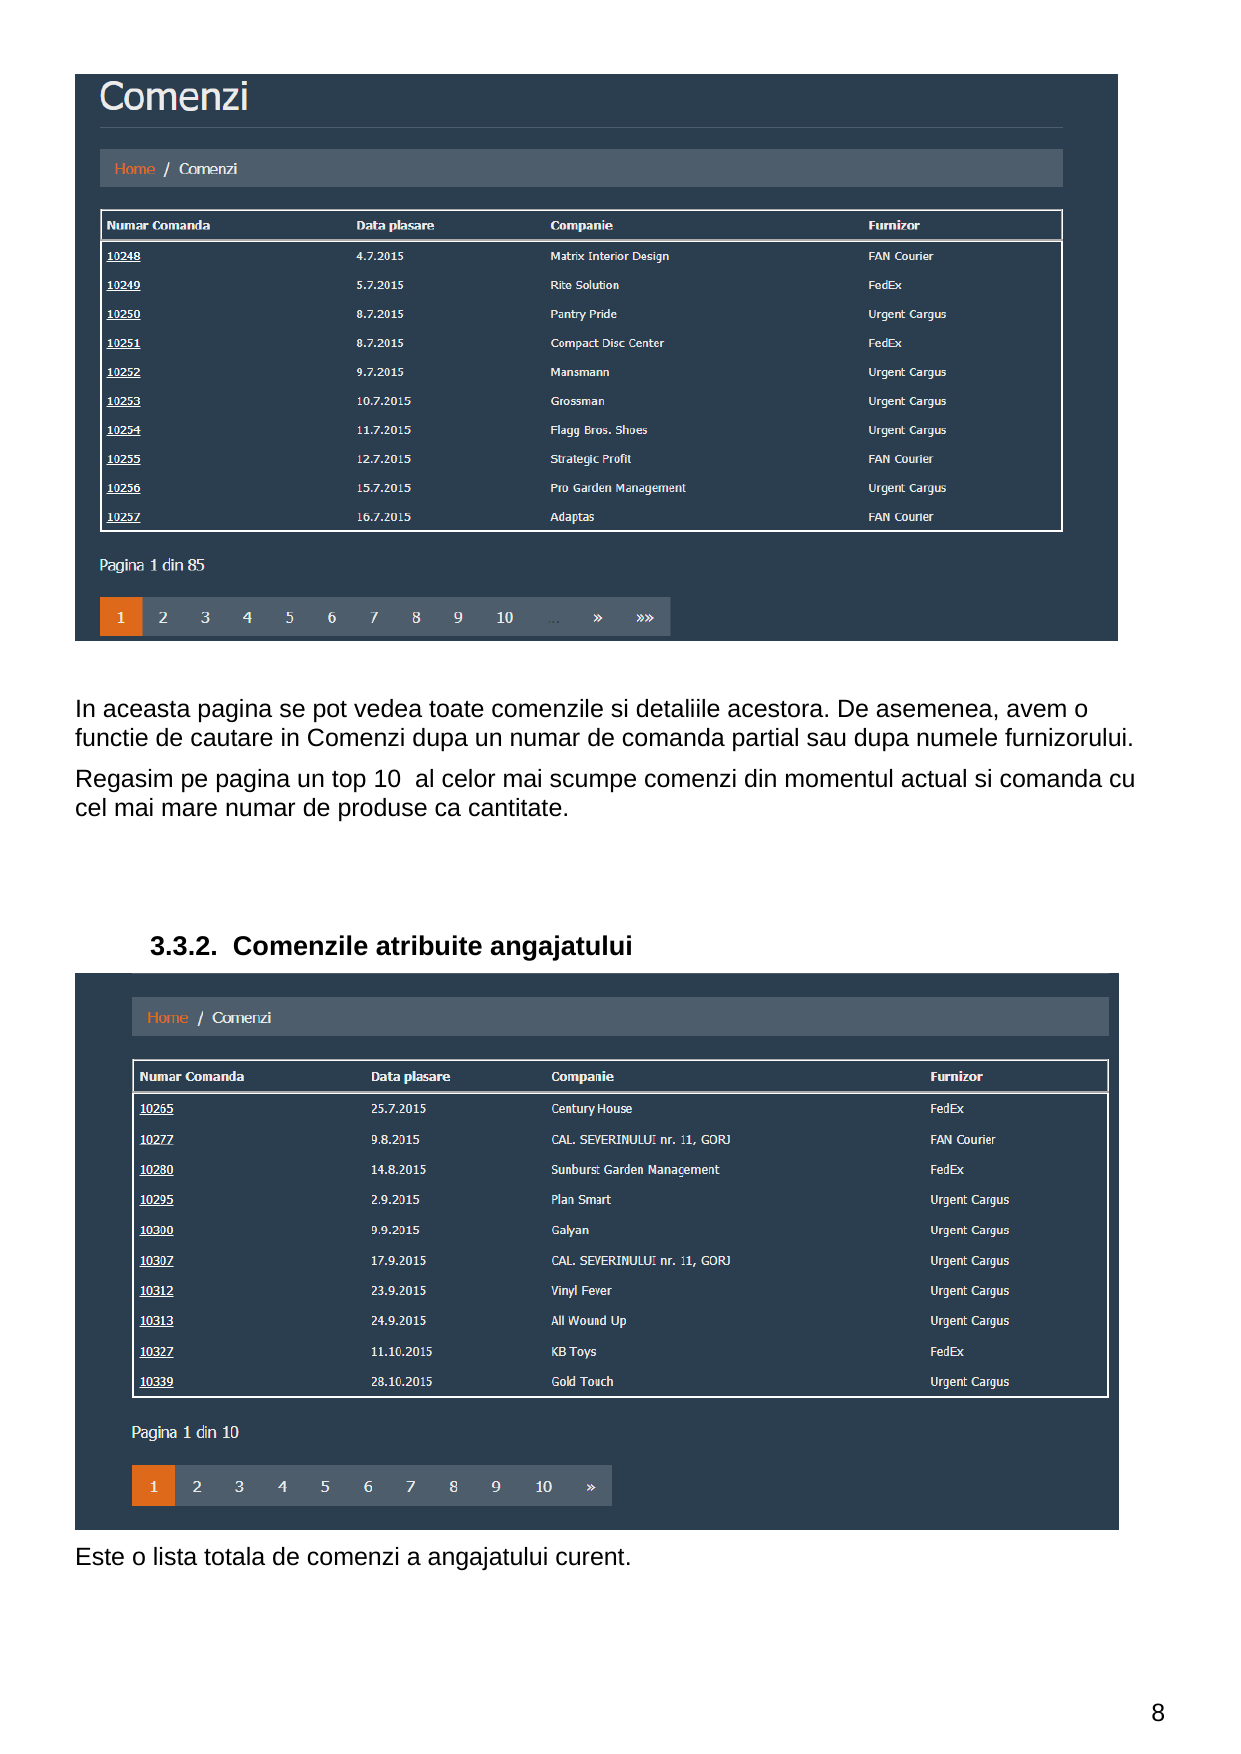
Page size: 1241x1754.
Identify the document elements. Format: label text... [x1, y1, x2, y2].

text In aceasta pagina se pot vedea toate comenzile si detaliile acestora. De asemenea, avem o functie de cautare in Comenzi dupa un numar de comanda partial sau dupa numele furnizorului. [75, 694, 1165, 752]
picture [75, 973, 1119, 1530]
picture [75, 74, 1118, 641]
subtitle 3.3.2. Comenzile atribuite angajatului [150, 929, 1165, 961]
text Este o lista totala de comenzi a angajatului curent. [75, 1542, 1165, 1571]
text Regasim pe pagina un top 10 al celor mai scumpe comenzi din momentul actual si comanda cu cel mai mare numar de produse ca cantitate. [75, 764, 1165, 822]
